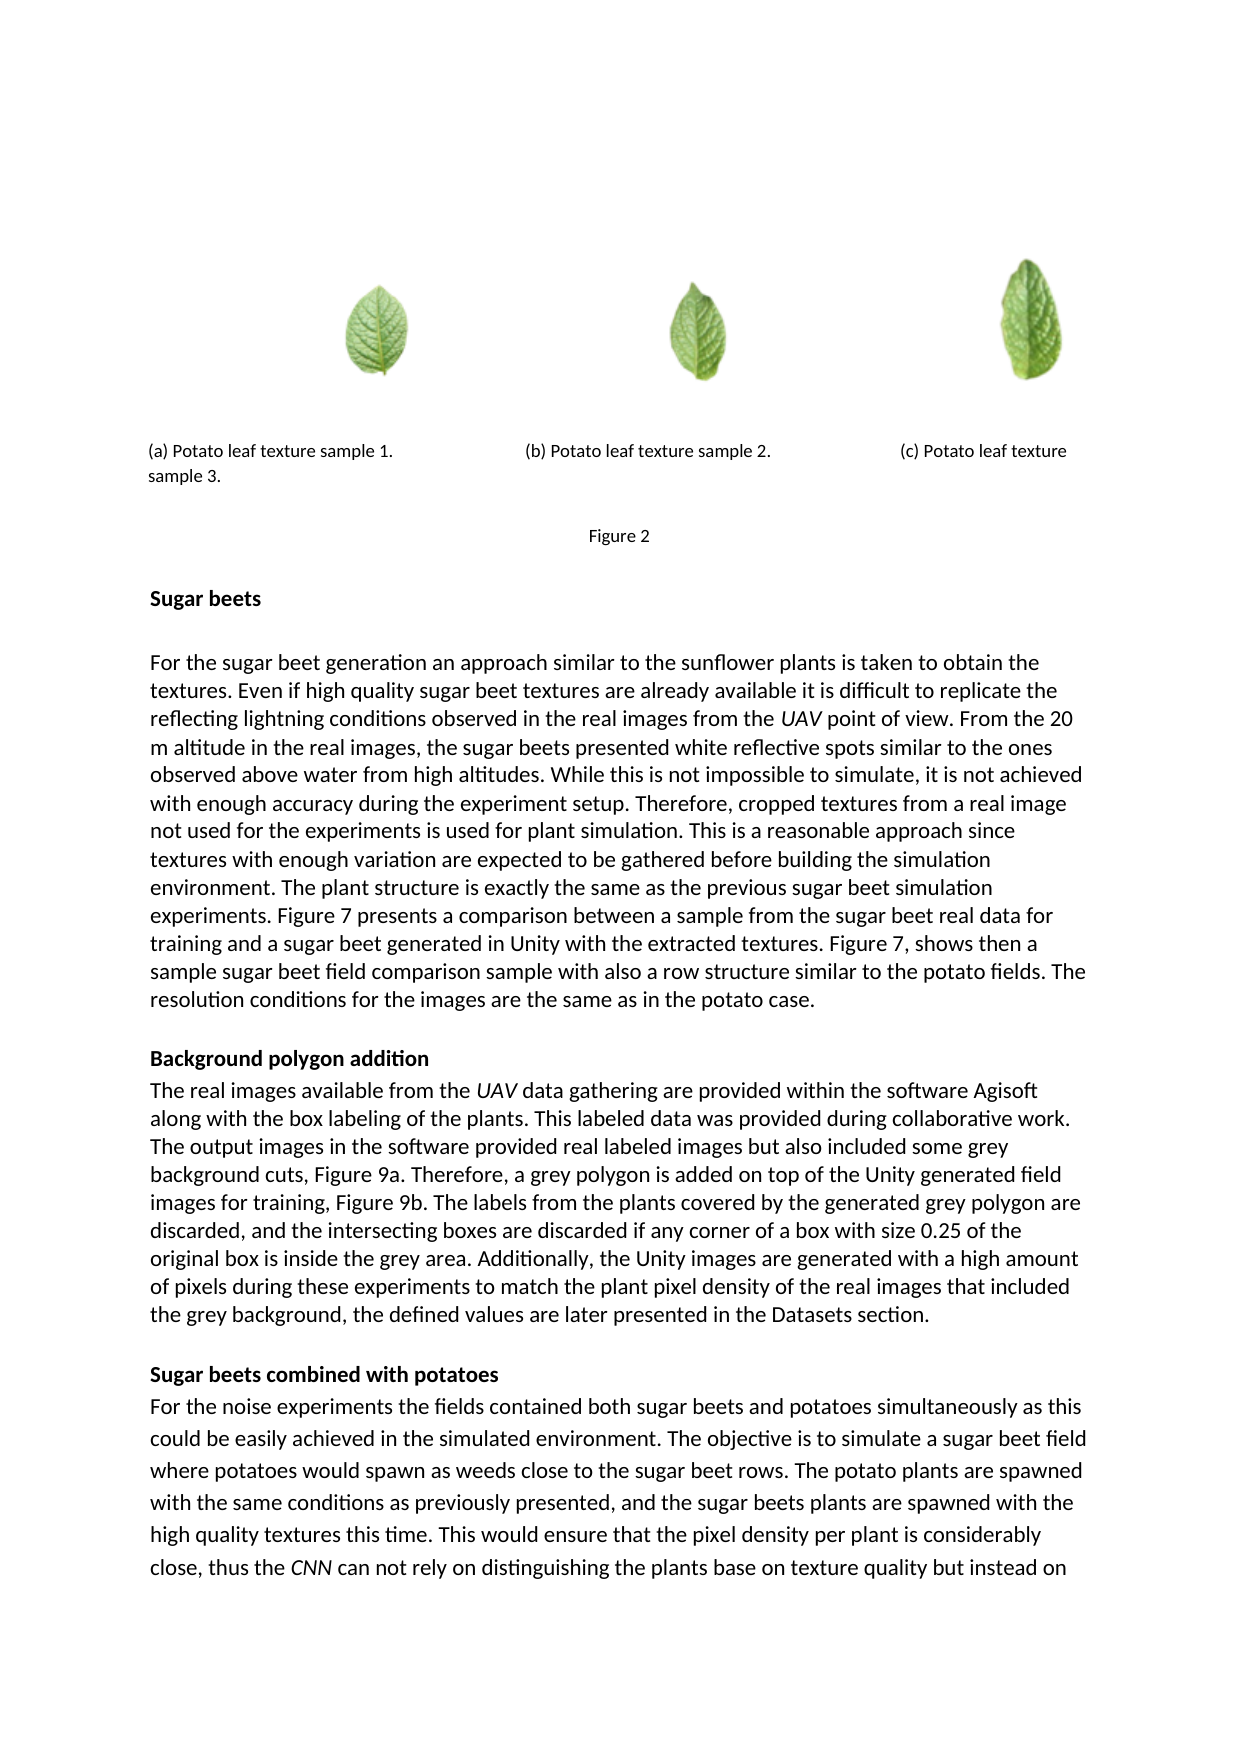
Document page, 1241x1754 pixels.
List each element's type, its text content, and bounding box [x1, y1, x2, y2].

text The real images available from the UAV data gathering are provided within the software Agisoft along with the box labeling of the plants. This labeled data was provided during collaborative work. The output images in the software provided real labeled images but also included some grey background cuts, Figure 9a. Therefore, a grey polygon is added on top of the Unity generated field images for training, Figure 9b. The labels from the plants covered by the generated grey polygon are discarded, and the intersecting boxes are discarded if any corner of a box with size 0.25 of the original box is inside the grey area. Additionally, the Unity images are generated with a high amount of pixels during these experiments to match the plant pixel density of the real images that included the grey background, the defined values are later presented in the Datasets section. [150, 1076, 1090, 1328]
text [150, 1392, 1090, 1581]
subtitle Sugar beets combined with potatoes [150, 1360, 1090, 1388]
text For the sugar beet generation an approach similar to the sunflower plants is taken to obtain the textures. Even if high quality sugar beet textures are already available it is difficult to replicate the reflecting lightning conditions observed in the real images from the UAV point of view. From the 20 m altitude in the real images, the sugar beets presented white reflective spots similar to the ones observed above water from high altitudes. While this is not impossible to simulate, it is not achieved with enough accuracy during the experiment setup. Therefore, cropped textures from a real image not used for the experiments is used for plant simulation. This is a reasonable approach since textures with enough variation are expected to be gathered before building the simulation environment. The plant structure is exactly the same as the previous sugar beet simulation experiments. Figure 7 presents a comparison between a sample from the sugar beet real data for training and a sugar beet generated in Unity with the extracted textures. Figure 7, shows then a sample sugar beet field comparison sample with also a row structure similar to the potato fields. The resolution conditions for the images are the same as in the potato case. [150, 648, 1090, 1013]
text Figure 2 [148, 524, 1090, 547]
subtitle Sugar beets [150, 584, 1090, 612]
picture [150, 150, 1091, 436]
text (a) Potato leaf texture sample 1. (b) Potato leaf texture sample 2. (c) Potato leaf texture sample 3. [148, 439, 1090, 487]
subtitle Background polygon addition [150, 1044, 1090, 1072]
